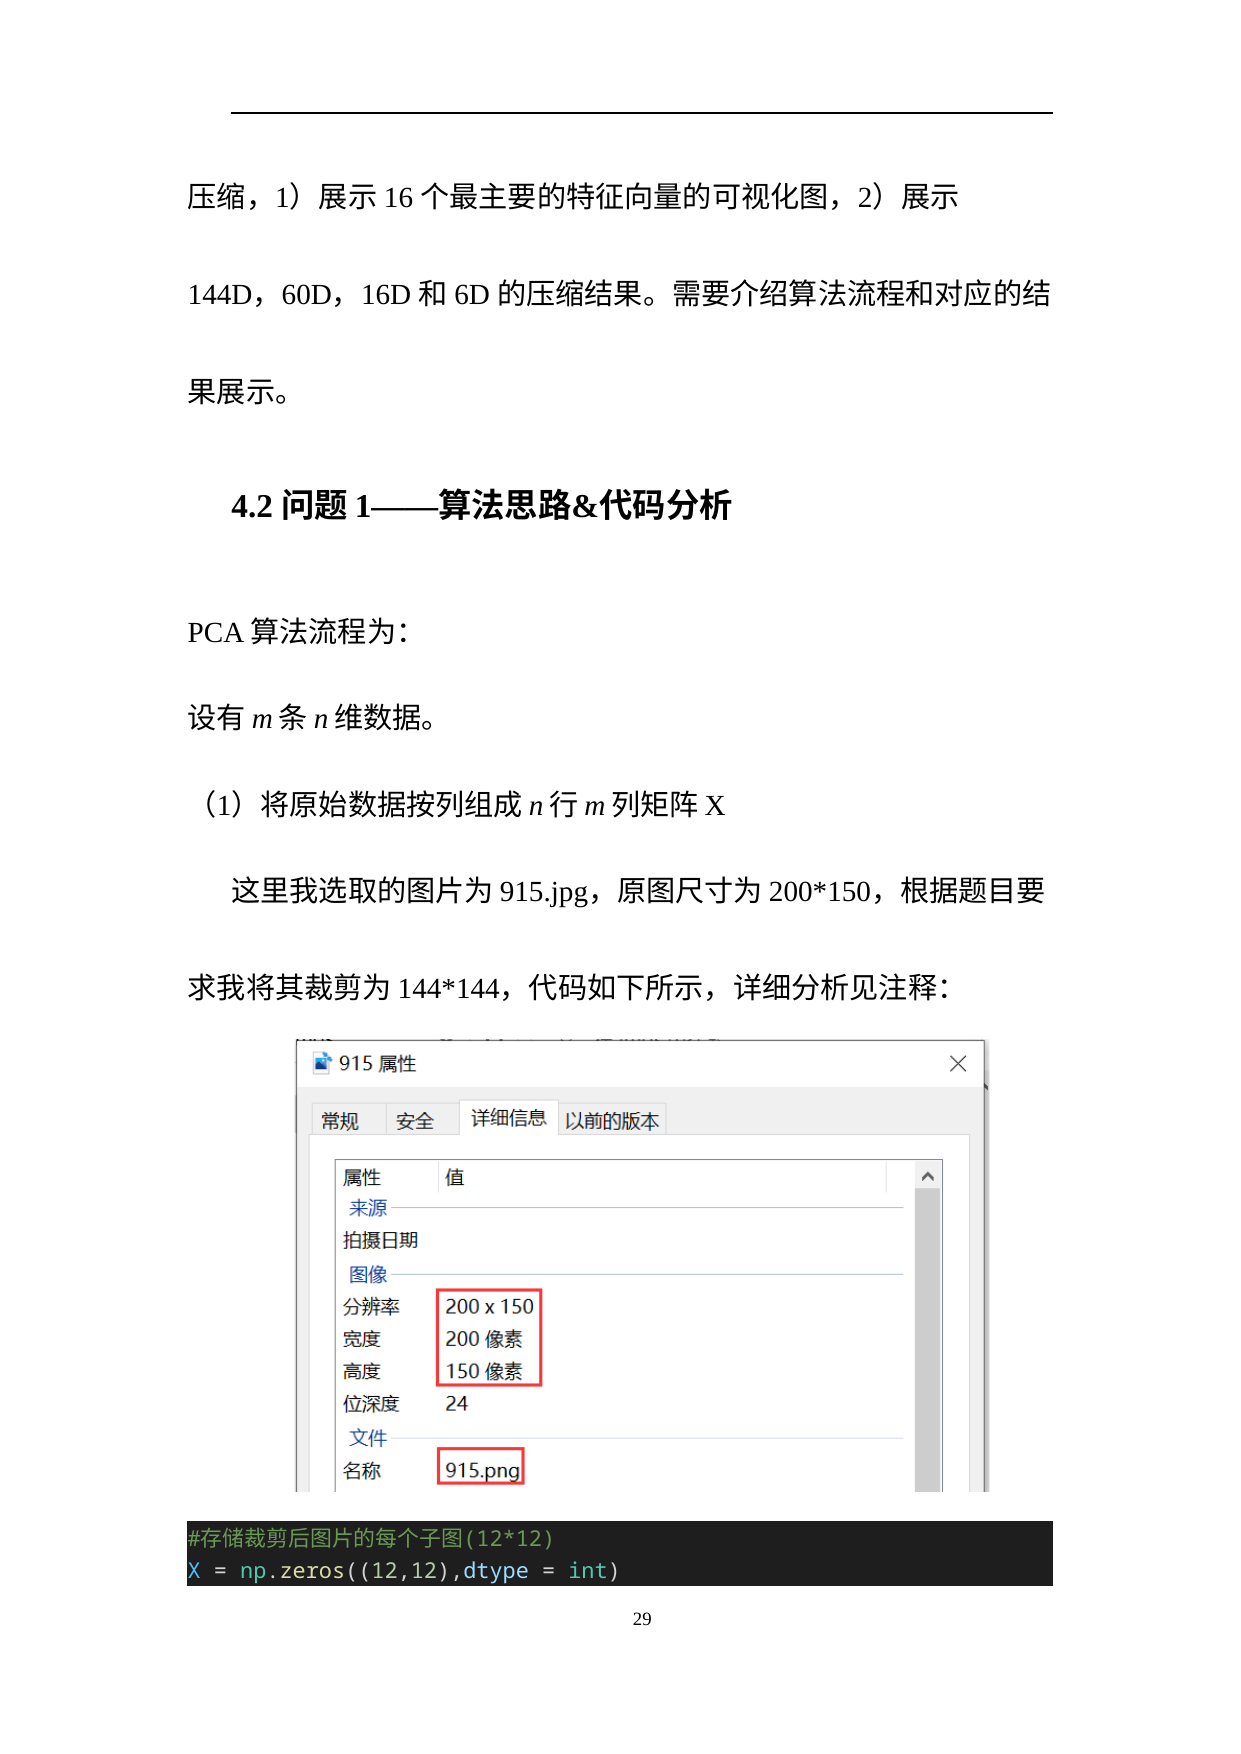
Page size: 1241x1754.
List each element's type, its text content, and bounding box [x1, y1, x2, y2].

text （1）将原始数据按列组成n行m列矩阵X [187, 770, 1053, 835]
text 这里我选取的图片为915.jpg，原图尺寸为200*150，根据题目要求我将其裁剪为144*144，代码如下所示，详细分析见注释： [187, 856, 1053, 1018]
picture [294, 1039, 990, 1492]
text 设有m条n维数据。 [187, 683, 1053, 748]
text #存储裁剪后图片的每个子图(12*12) [187, 1521, 1053, 1553]
text PCA算法流程为： [187, 597, 1053, 662]
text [187, 162, 1053, 422]
text X = np.zeros((12,12),dtype = int) [187, 1553, 1053, 1586]
subtitle 4.2 问题1——算法思路&代码分析 [231, 470, 1053, 535]
